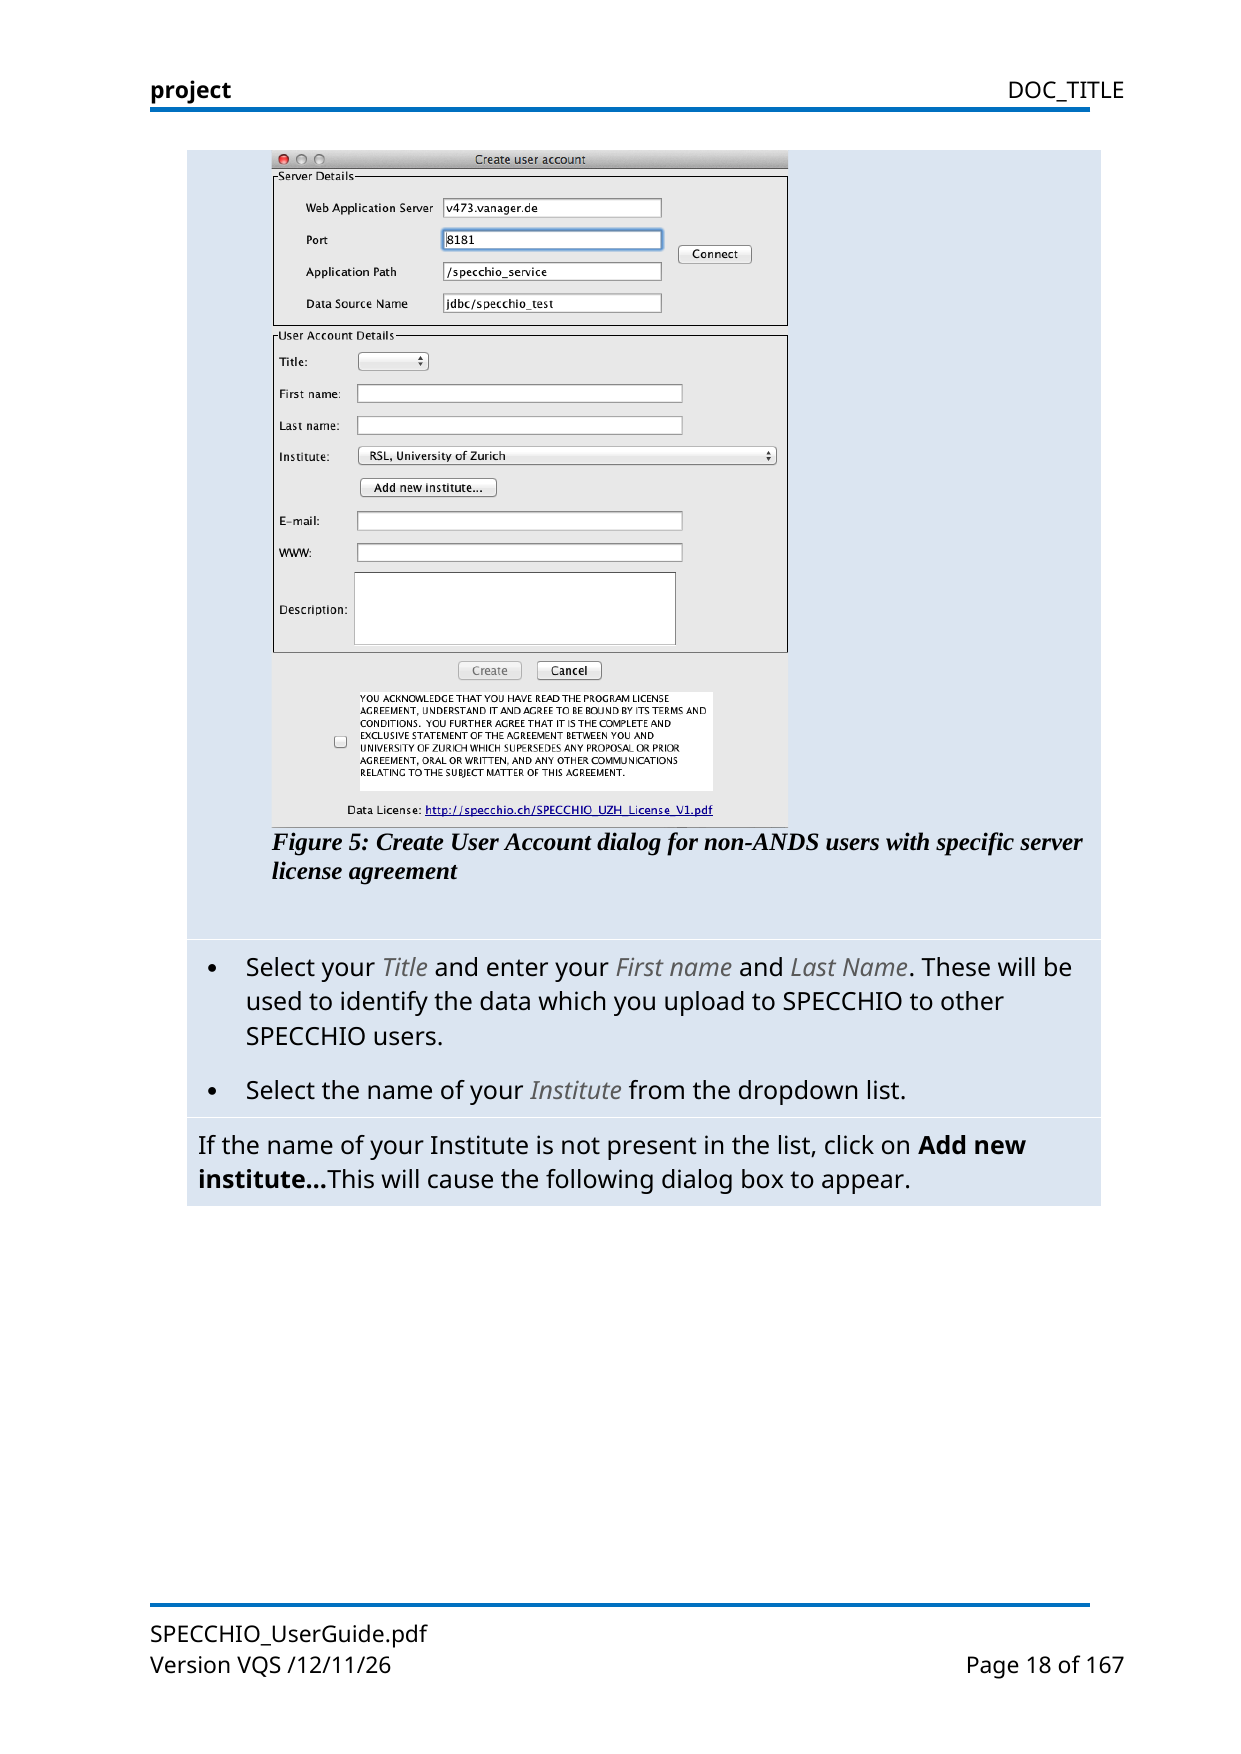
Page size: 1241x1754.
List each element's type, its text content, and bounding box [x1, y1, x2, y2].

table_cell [187, 150, 1101, 939]
table_cell Select your Title and enter your First name and Last Name. These will be used to identify the data which you upload to SPECCHIO to other SPECCHIO users. [187, 940, 1101, 1063]
picture [271, 150, 789, 828]
table_cell Select the name of your Institute from the dropdown list. [187, 1063, 1101, 1117]
table_cell If the name of your Institute is not present in the list, click on Add new institute…This will cause the following dialog box to appear. [187, 1118, 1101, 1206]
